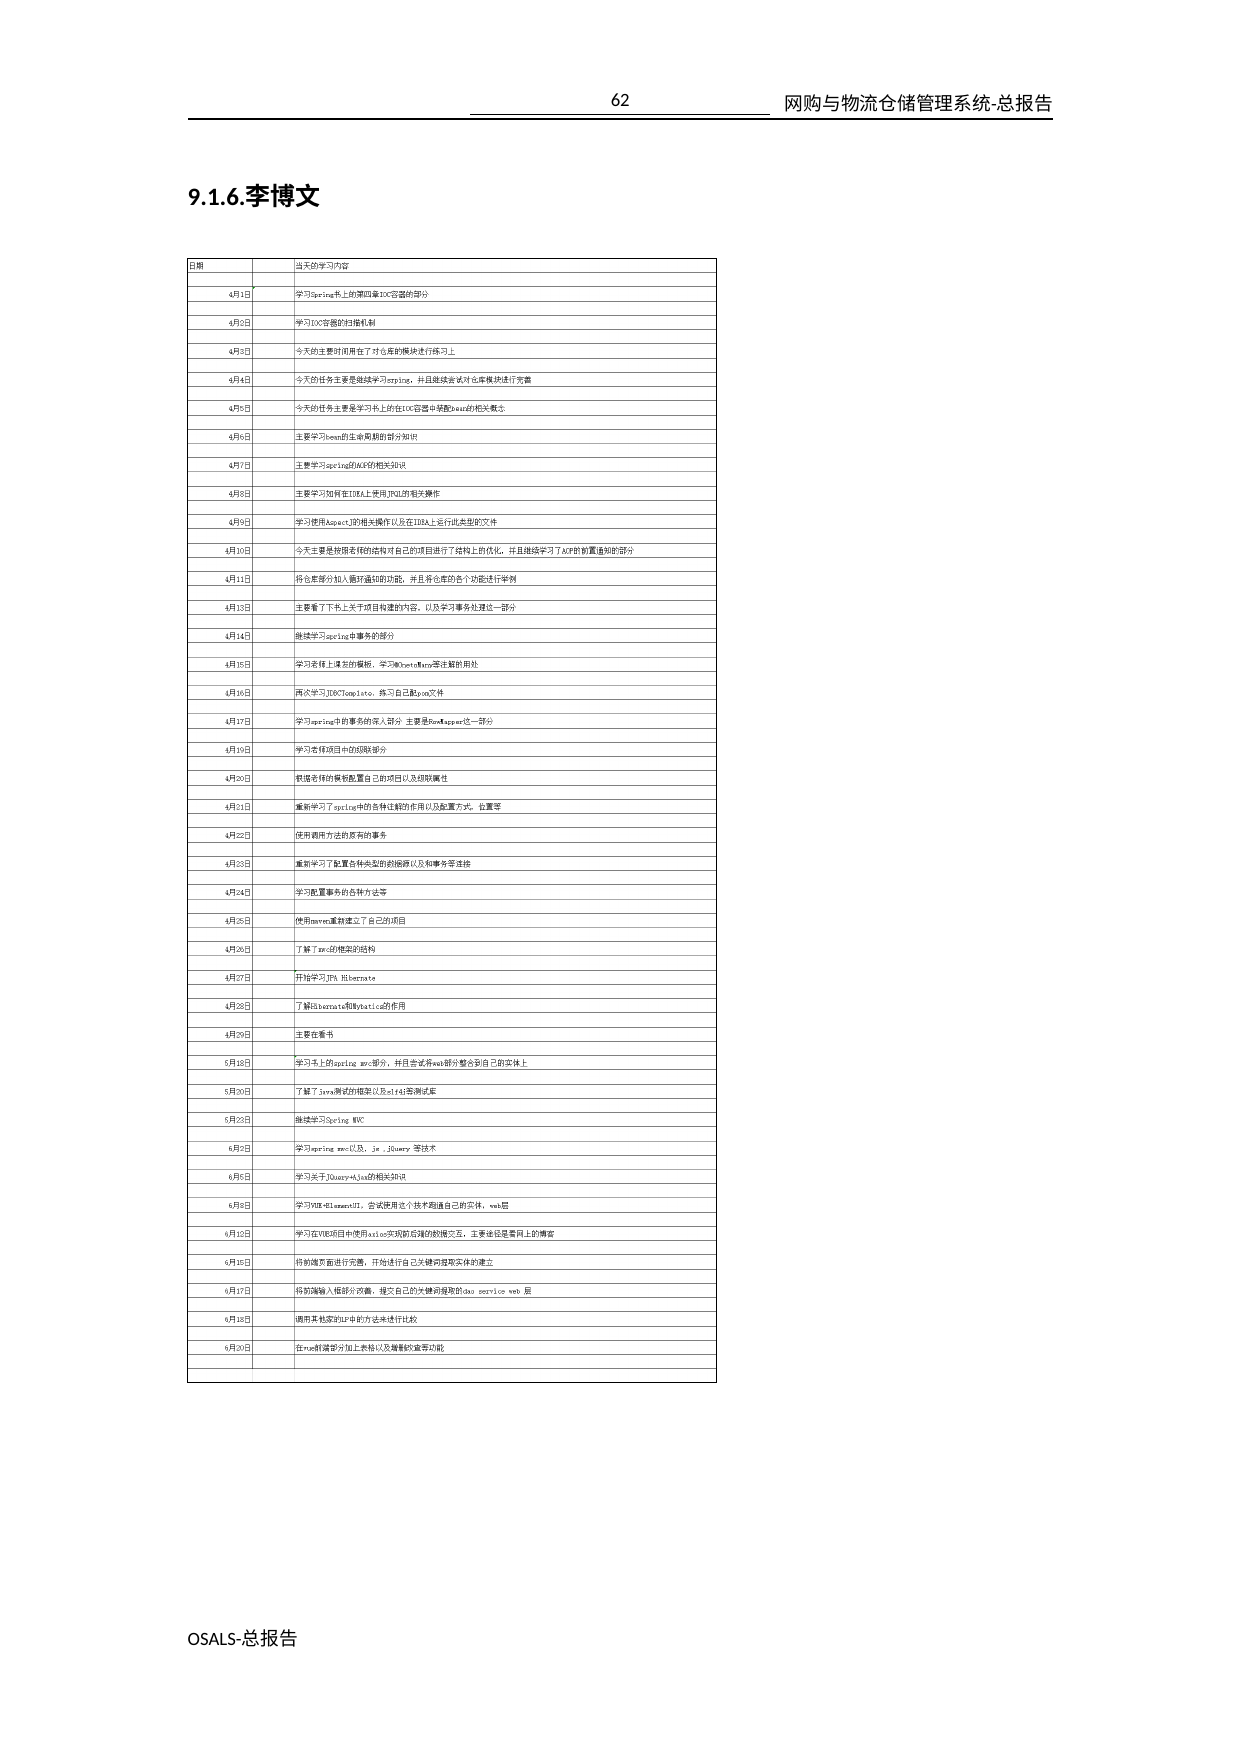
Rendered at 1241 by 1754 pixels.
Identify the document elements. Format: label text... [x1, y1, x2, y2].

subtitle 9.1.6.李博文 [187, 162, 1053, 227]
picture [188, 259, 716, 1382]
